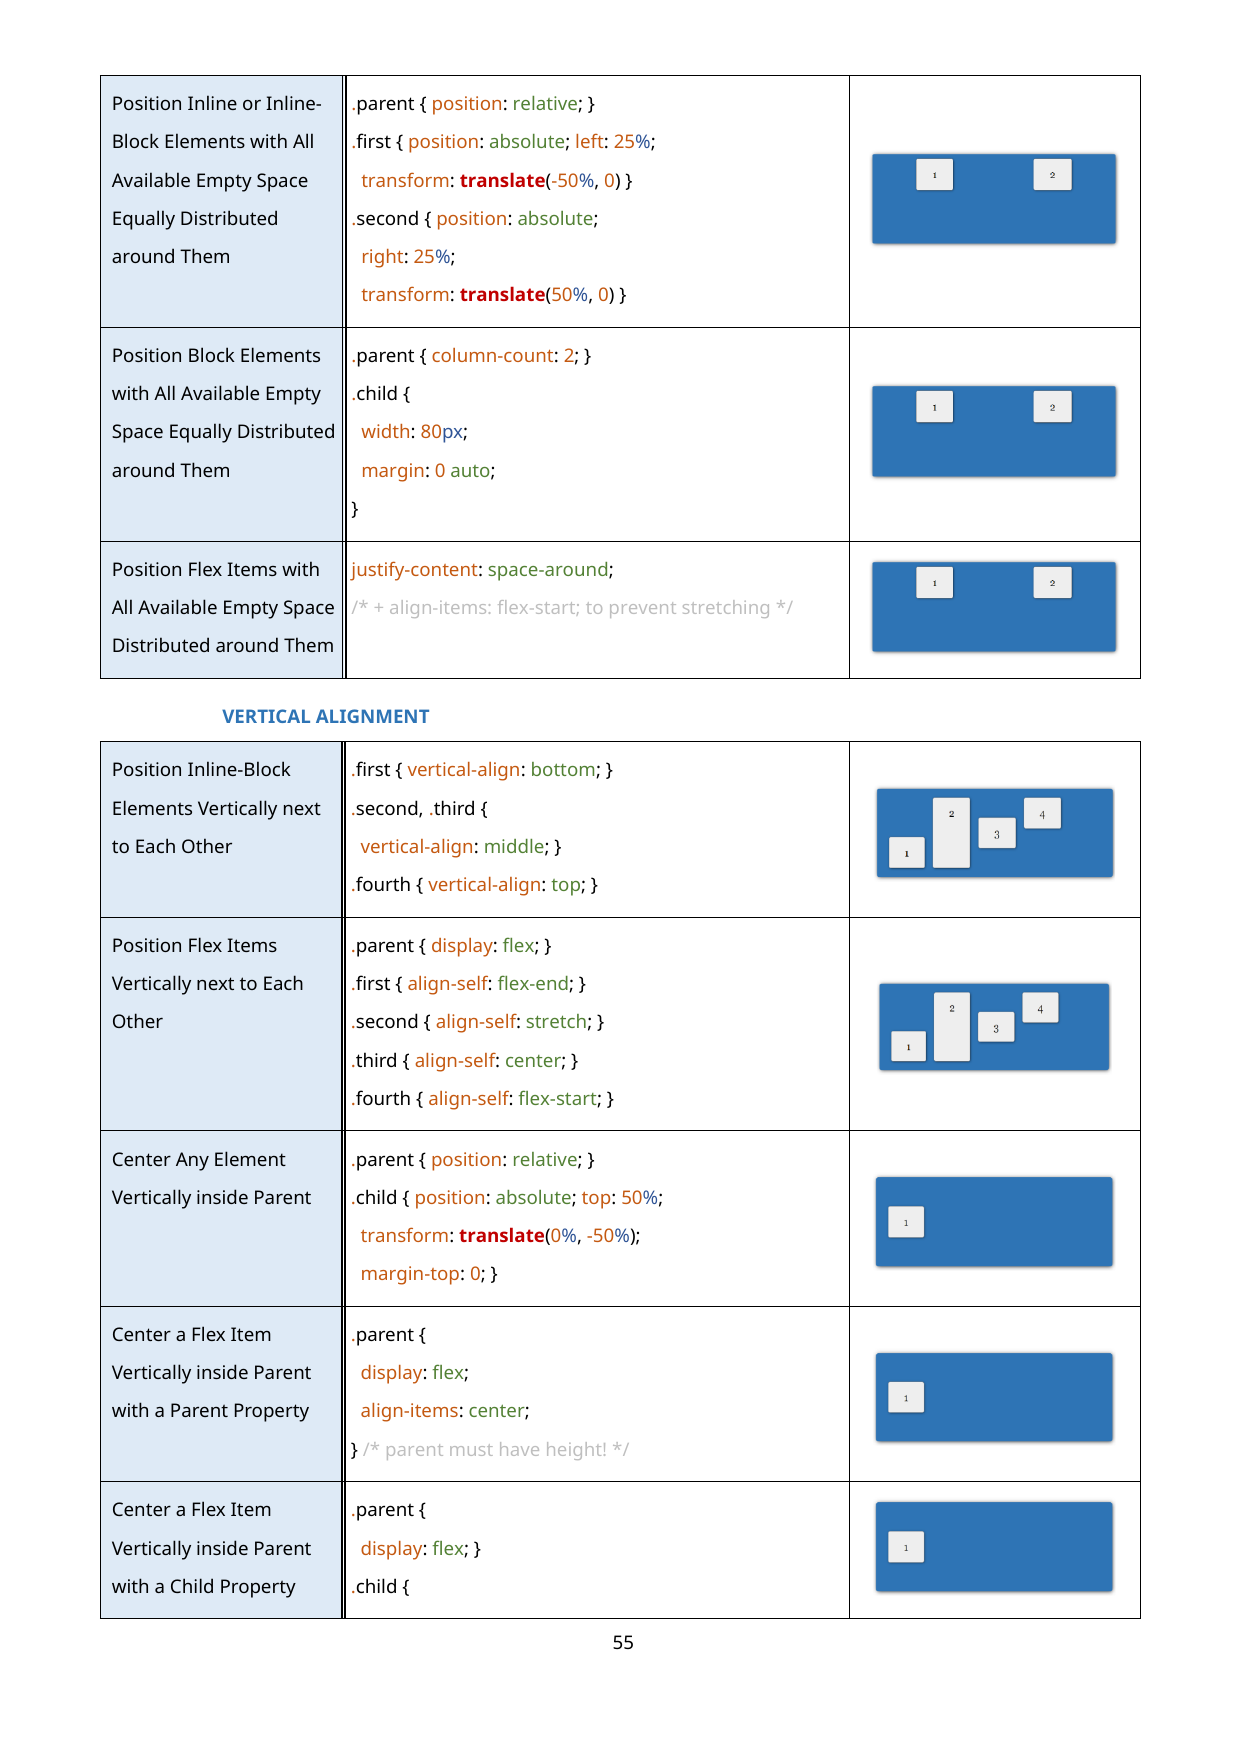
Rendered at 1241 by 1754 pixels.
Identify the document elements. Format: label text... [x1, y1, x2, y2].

table_cell [850, 76, 1140, 327]
table_cell .parent { position: relative; } .child { position: absolute; top: 50%; transform: translate(0%, -50%); margin-top: 0; } [346, 1131, 849, 1306]
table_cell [101, 1482, 341, 1618]
table_header [850, 742, 1140, 917]
table_cell [850, 1482, 1140, 1618]
table_header Position Inline-Block Elements Vertically next to Each Other [101, 742, 341, 917]
picture [868, 148, 1120, 250]
table_cell Center Any Element Vertically inside Parent [101, 1131, 341, 1306]
table_cell [850, 1131, 1140, 1306]
picture [876, 978, 1112, 1075]
table_cell .parent { column-count: 2; } .child { width: 80px; margin: 0 auto; } [347, 328, 849, 541]
table_cell justify-content: space-around; /* + align-items: flex-start; to prevent stretching */ [347, 542, 849, 678]
table_cell [850, 918, 1140, 1130]
table_cell [850, 1307, 1140, 1481]
table_cell [850, 542, 1140, 678]
subtitle VERTICAL ALIGNMENT [222, 703, 1165, 729]
table_cell Center a Flex Item Vertically inside Parent with a Parent Property [101, 1307, 341, 1481]
picture [873, 783, 1116, 882]
picture [872, 1496, 1116, 1596]
table_cell Position Inline or Inline-Block Elements with All Available Empty Space Equally Distributed around Them [101, 76, 342, 327]
table_cell Position Block Elements with All Available Empty Space Equally Distributed around Them [101, 328, 342, 541]
picture [868, 381, 1120, 483]
picture [872, 1347, 1116, 1446]
table_cell .parent { display: flex; align-items: center; } /* parent must have height! */ [346, 1307, 849, 1481]
table_cell .parent { display: flex; } .first { align-self: flex-end; } .second { align-self: stretch; } .third { align-self: center; } .fourth { align-self: flex-start; } [346, 918, 849, 1130]
table_cell .parent { position: relative; } .first { position: absolute; left: 25%; transform: translate(-50%, 0) } .second { position: absolute; right: 25%; transform: translate(50%, 0) } [347, 76, 849, 327]
table_cell Position Flex Items Vertically next to Each Other [101, 918, 341, 1130]
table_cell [346, 1482, 849, 1618]
picture [872, 1172, 1116, 1271]
table_cell [850, 328, 1140, 541]
table_header .first { vertical-align: bottom; } .second, .third { vertical-align: middle; } .fourth { vertical-align: top; } [346, 742, 849, 917]
table_cell Position Flex Items with All Available Empty Space Distributed around Them [101, 542, 342, 678]
picture [868, 556, 1120, 658]
